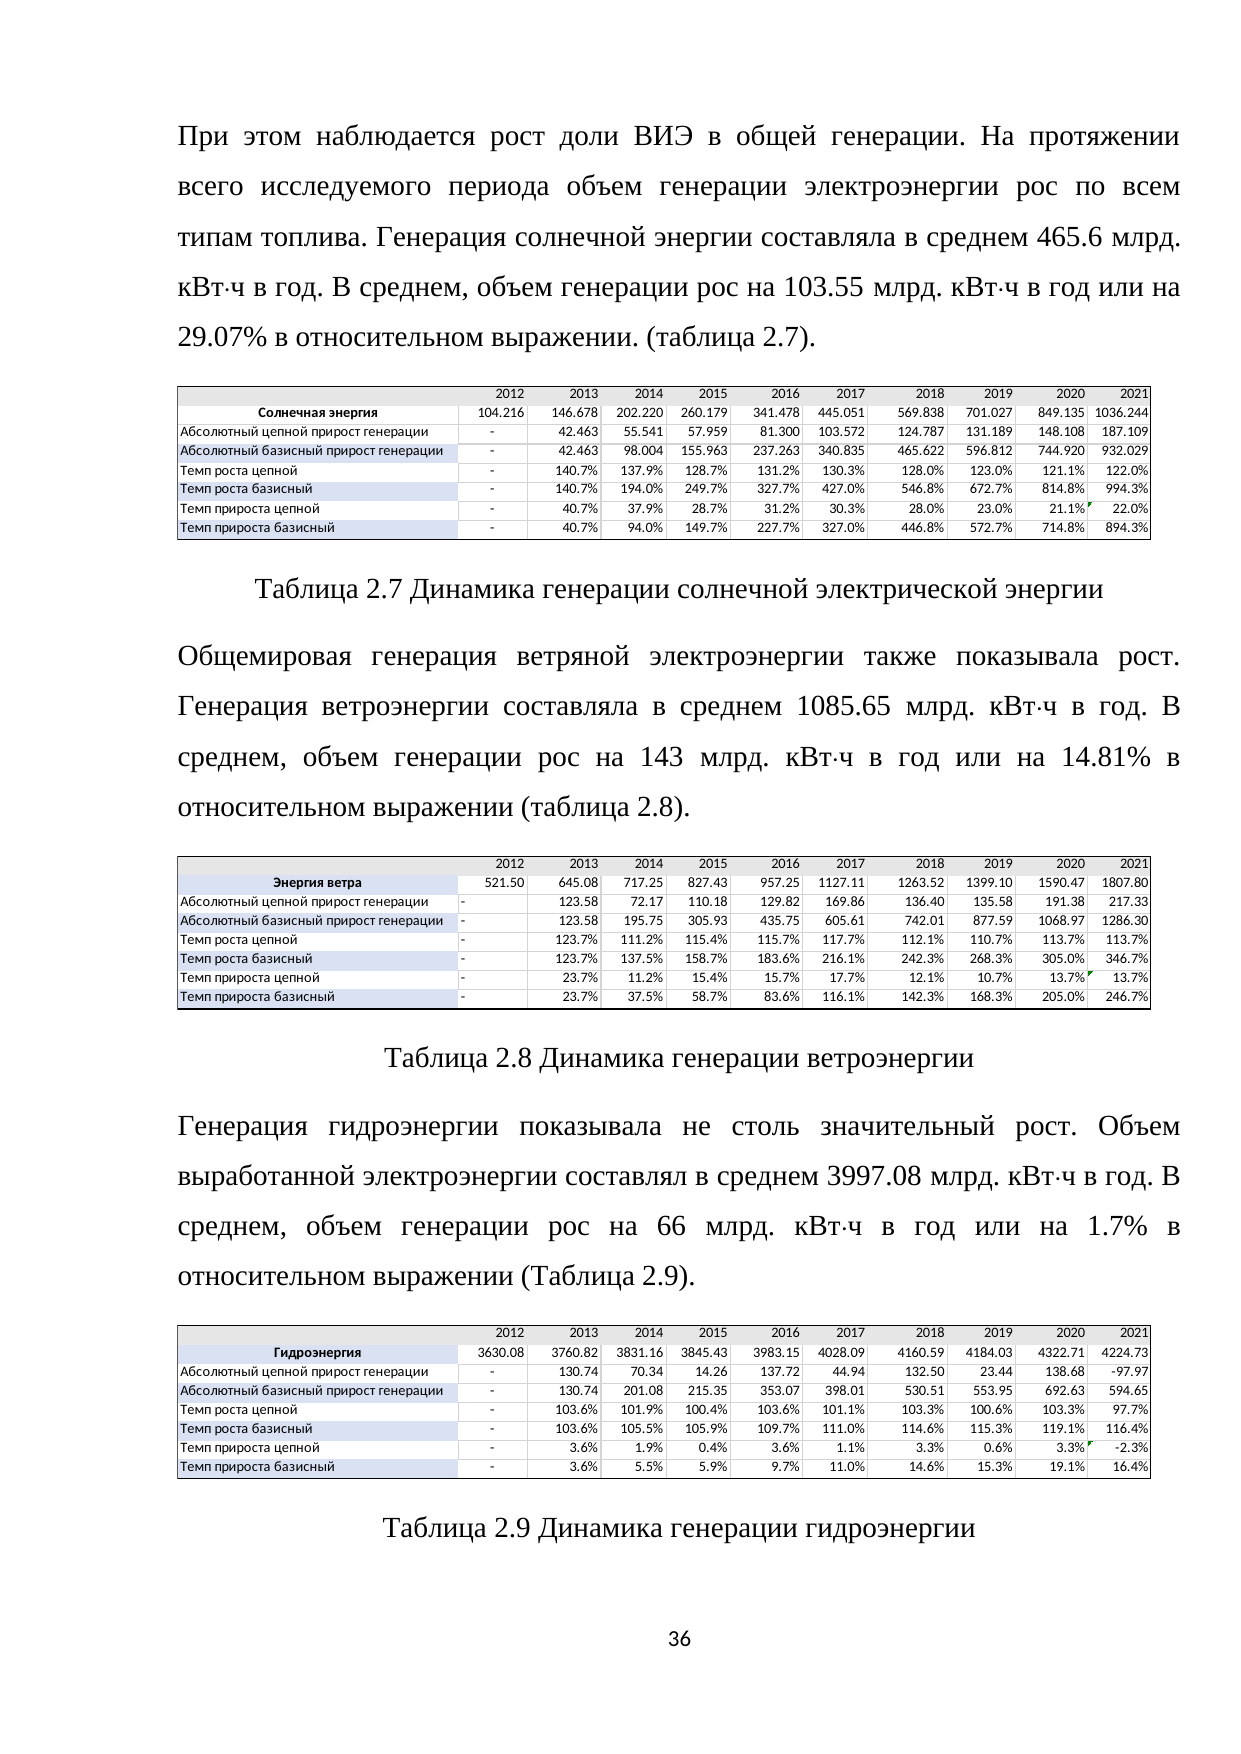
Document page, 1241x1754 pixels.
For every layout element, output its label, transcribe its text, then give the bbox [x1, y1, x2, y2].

text Таблица 2.8 Динамика генерации ветроэнергии [177, 1041, 1181, 1074]
text Общемировая генерация ветряной электроэнергии также показывала рост. Генерация ветроэнергии составляла в среднем 1085.65 млрд. кВт⋅ч в год. В среднем, объем генерации рос на 143 млрд. кВт⋅ч в год или на 14.81% в относительном выражении (таблица 2.8). [177, 638, 1181, 822]
text Таблица 2.7 Динамика генерации солнечной электрической энергии [177, 571, 1181, 604]
text При этом наблюдается рост доли ВИЭ в общей генерации. На протяжении всего исследуемого периода объем генерации электроэнергии рос по всем типам топлива. Генерация солнечной энергии составляла в среднем 465.6 млрд. кВт⋅ч в год. В среднем, объем генерации рос на 103.55 млрд. кВт⋅ч в год или на 29.07% в относительном выражении. (таблица 2.7). [177, 118, 1181, 353]
text Генерация гидроэнергии показывала не столь значительный рост. Объем выработанной электроэнергии составлял в среднем 3997.08 млрд. кВт⋅ч в год. В среднем, объем генерации рос на 66 млрд. кВт⋅ч в год или на 1.7% в относительном выражении (Таблица 2.9). [177, 1108, 1181, 1292]
text Таблица 2.9 Динамика генерации гидроэнергии [177, 1510, 1181, 1544]
